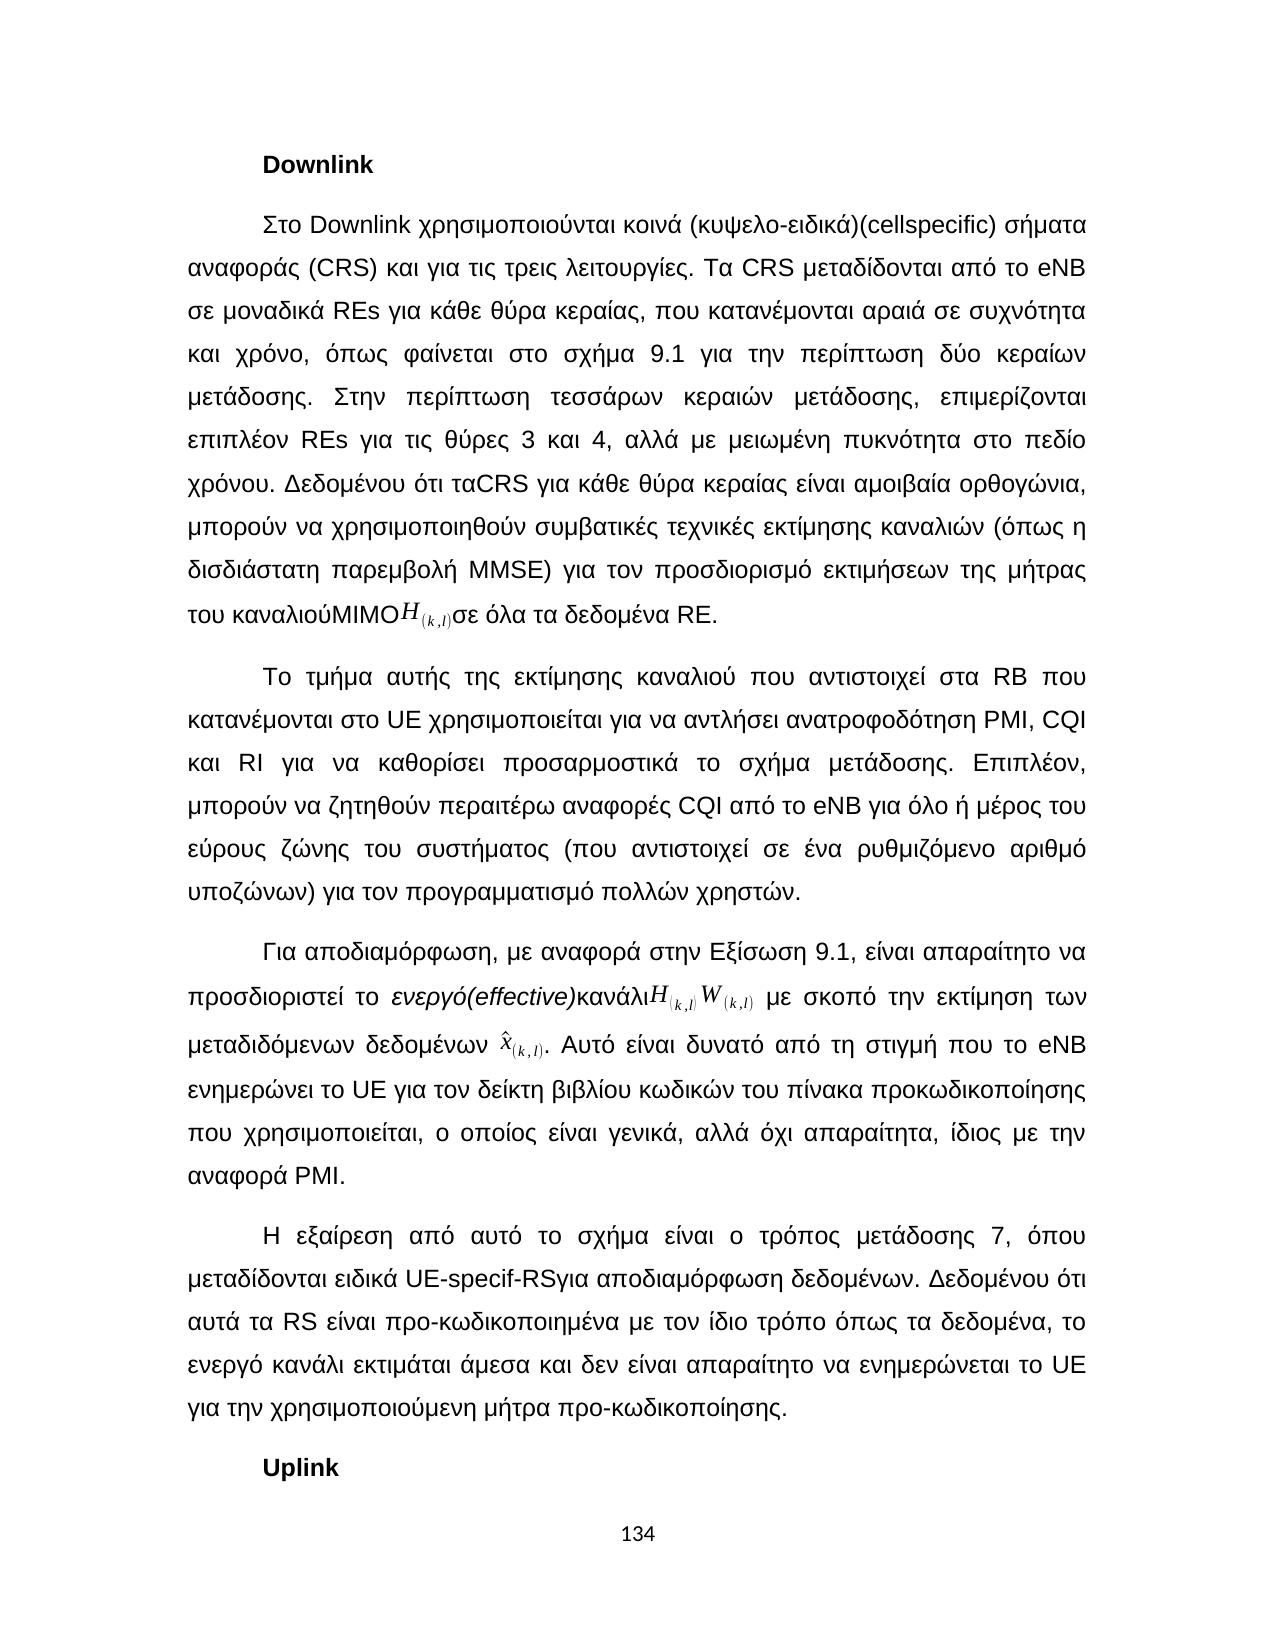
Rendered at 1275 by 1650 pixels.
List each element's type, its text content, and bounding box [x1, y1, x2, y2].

text Uplink [187, 1453, 1087, 1482]
text Το τμήμα αυτής της εκτίμησης καναλιού που αντιστοιχεί στα RB που κατανέμονται στο UE χρησιμοποιείται για να αντλήσει ανατροφοδότηση PMI, CQI και RI για να καθορίσει προσαρμοστικά το σχήμα μετάδοσης. Επιπλέον, μπορούν να ζητηθούν περαιτέρω αναφορές CQI από το eNB για όλο ή μέρος του εύρους ζώνης του συστήματος (που αντιστοιχεί σε ένα ρυθμιζόμενο αριθμό υποζώνων) για τον προγραμματισμό πολλών χρηστών. [187, 662, 1087, 906]
text Στο Downlink χρησιμοποιούνται κοινά (κυψελο-ειδικά)(cellspecific) σήματα αναφοράς (CRS) και για τις τρεις λειτουργίες. Τα CRS μεταδίδονται από το eNB σε μοναδικά REs για κάθε θύρα κεραίας, που κατανέμονται αραιά σε συχνότητα και χρόνο, όπως φαίνεται στο σχήμα 9.1 για την περίπτωση δύο κεραίων μετάδοσης. Στην περίπτωση τεσσάρων κεραιών μετάδοσης, επιμερίζονται επιπλέον REs για τις θύρες 3 και 4, αλλά με μειωμένη πυκνότητα στο πεδίο χρόνου. Δεδομένου ότι ταCRS για κάθε θύρα κεραίας είναι αμοιβαία ορθογώνια, μπορούν να χρησιμοποιηθούν συμβατικές τεχνικές εκτίμησης καναλιών (όπως η δισδιάστατη παρεμβολή MMSE) για τον προσδιορισμό εκτιμήσεων της μήτρας του καναλιούMIMOσε όλα τα δεδομένα RE. [187, 210, 1087, 631]
text Downlink [187, 150, 1087, 179]
text Για αποδιαμόρφωση, με αναφορά στην Εξίσωση 9.1, είναι απαραίτητο να προσδιοριστεί το ενεργό(effective)κανάλι με σκοπό την εκτίμηση των μεταδιδόμενων δεδομένων . Αυτό είναι δυνατό από τη στιγμή που το eNB ενημερώνει το UE για τον δείκτη βιβλίου κωδικών του πίνακα προκωδικοποίησης που χρησιμοποιείται, ο οποίος είναι γενικά, αλλά όχι απαραίτητα, ίδιος με την αναφορά PMI. [187, 937, 1087, 1190]
text Η εξαίρεση από αυτό το σχήμα είναι ο τρόπος μετάδοσης 7, όπου μεταδίδονται ειδικά UE-specif-RSγια αποδιαμόρφωση δεδομένων. Δεδομένου ότι αυτά τα RS είναι προ-κωδικοποιημένα με τον ίδιο τρόπο όπως τα δεδομένα, το ενεργό κανάλι εκτιμάται άμεσα και δεν είναι απαραίτητο να ενημερώνεται το UE για την χρησιμοποιούμενη μήτρα προ-κωδικοποίησης. [187, 1221, 1087, 1422]
